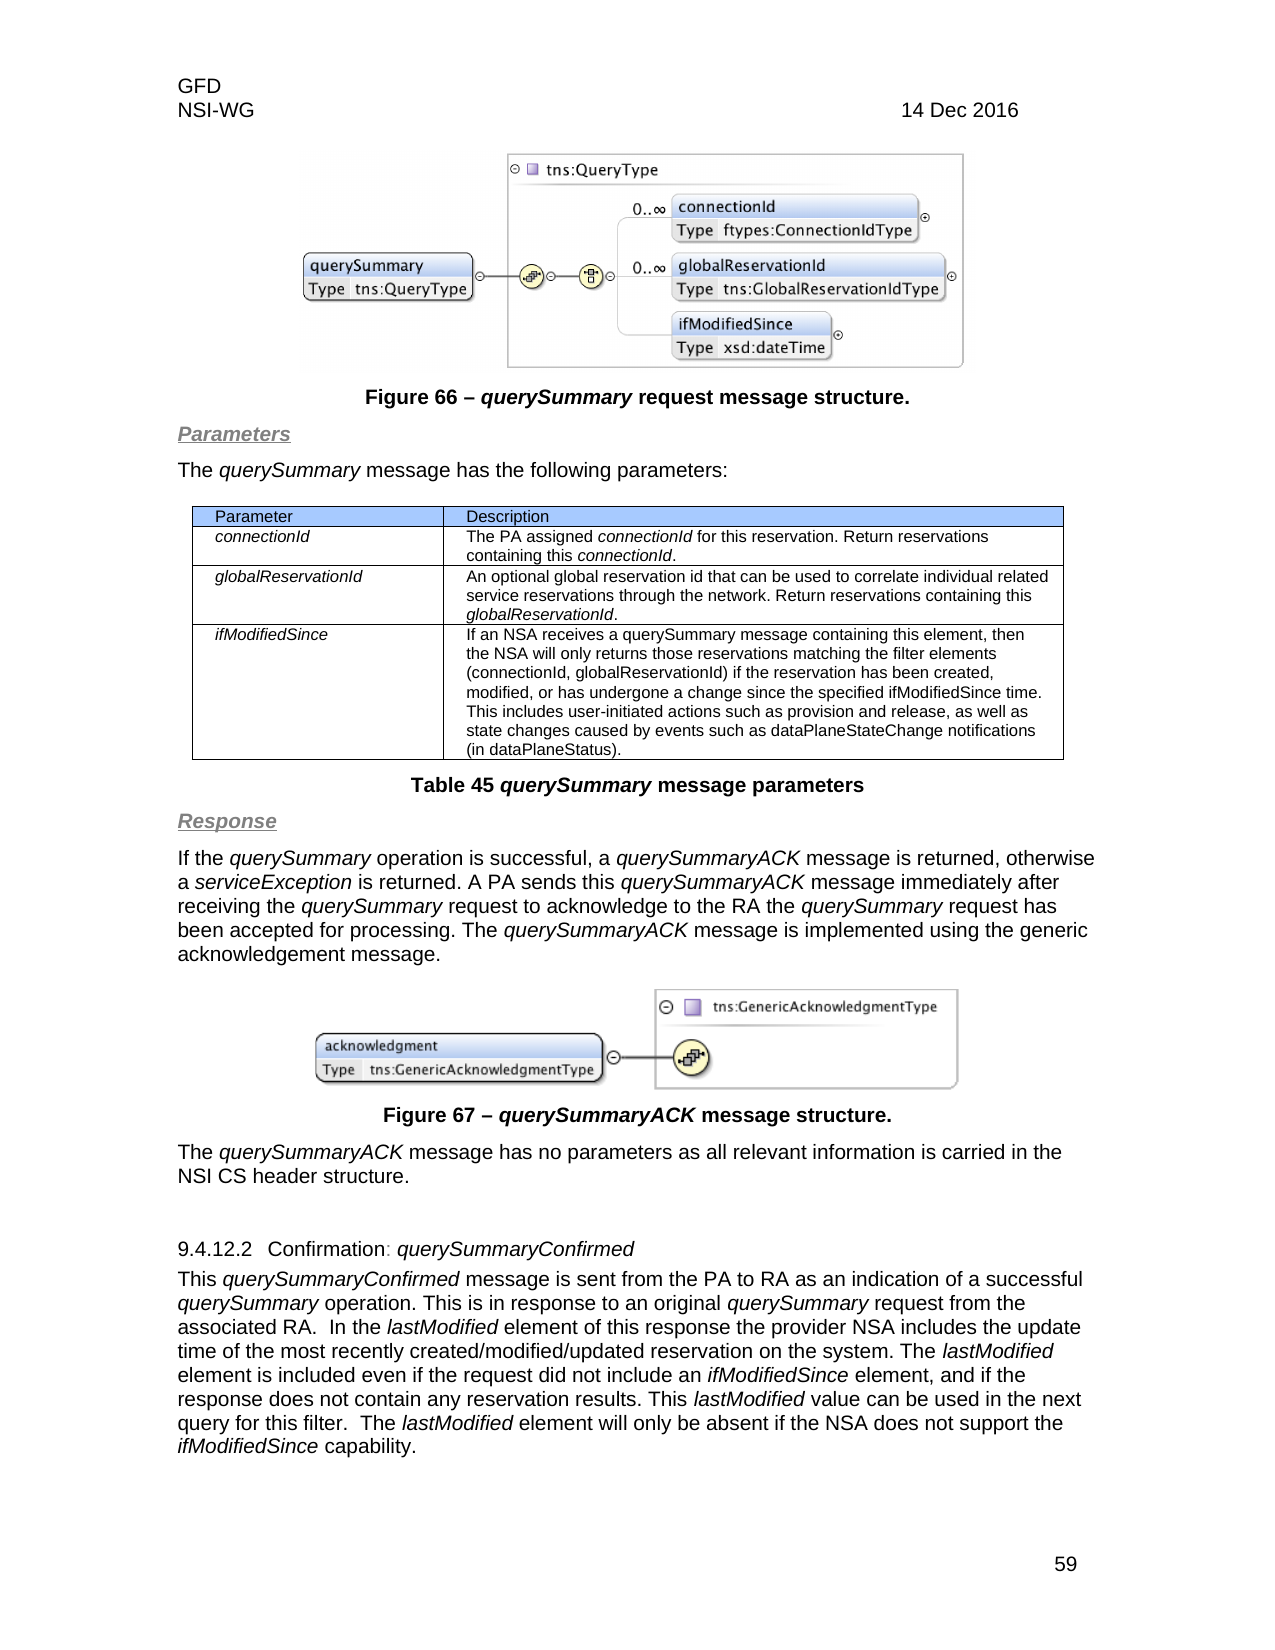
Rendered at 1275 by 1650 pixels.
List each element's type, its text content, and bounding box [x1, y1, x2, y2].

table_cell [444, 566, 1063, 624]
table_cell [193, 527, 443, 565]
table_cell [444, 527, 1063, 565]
text The querySummaryACK message has no parameters as all relevant information is carried in the NSI CS header structure. [177, 1139, 1098, 1187]
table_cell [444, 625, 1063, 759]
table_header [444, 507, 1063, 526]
text Table 45 querySummary message parameters [177, 773, 1098, 797]
text The querySummary message has the following parameters: [177, 458, 1098, 482]
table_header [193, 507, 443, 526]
picture [298, 150, 977, 373]
text Parameters [177, 421, 1098, 445]
text This querySummaryConfirmed message is sent from the PA to RA as an indication of a successful querySummary operation. This is in response to an original querySummary request from the associated RA. In the lastModified element of this response the provider NSA includes the update time of the most recently created/modified/updated reservation on the system. The lastModified element is included even if the request did not include an ifModifiedSince element, and if the response does not contain any reservation results. This lastModified value can be used in the next query for this filter. The lastModified element will only be absent if the NSA does not support the ifModifiedSince capability. [177, 1267, 1098, 1458]
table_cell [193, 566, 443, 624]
picture [315, 989, 960, 1091]
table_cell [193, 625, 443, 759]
subtitle Confirmation: querySummaryConfirmed [177, 1236, 1098, 1260]
text If the querySummary operation is successful, a querySummaryACK message is returned, otherwise a serviceException is returned. A PA sends this querySummaryACK message immediately after receiving the querySummary request to acknowledge to the RA the querySummary request has been accepted for processing. The querySummaryACK message is implemented using the generic acknowledgement message. [177, 846, 1098, 965]
text Response [177, 809, 1098, 833]
